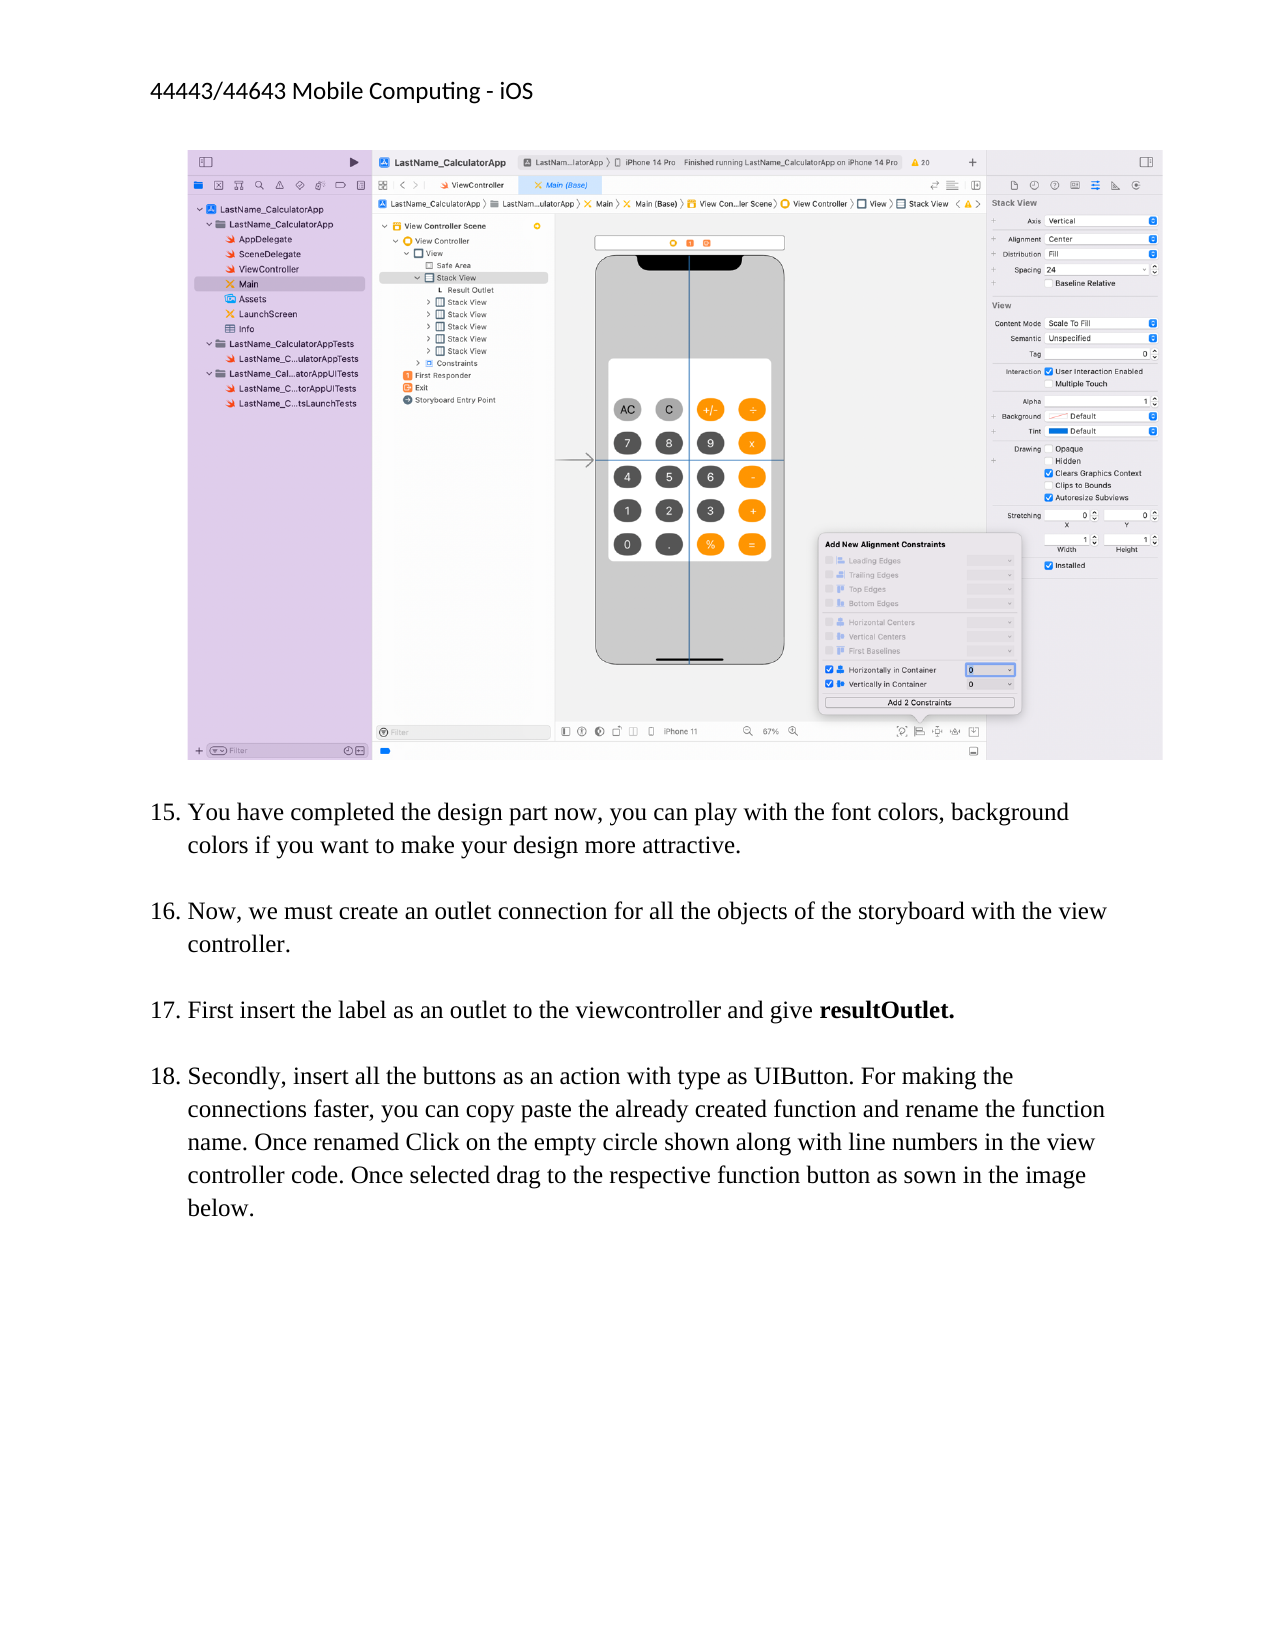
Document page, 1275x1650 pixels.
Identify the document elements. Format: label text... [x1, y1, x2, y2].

picture [187, 150, 1163, 760]
list Now, we must create an outlet connection for all the objects of the storyboard with the view controller. [150, 896, 1125, 958]
list Secondly, insert all the buttons as an action with type as UIButton. For making the connections faster, you can copy paste the already created function and rename the function name. Once renamed Click on the empty circle shown along with line numbers in the view controller code. Once selected drag to the respective function button as sown in the image below. [150, 1061, 1125, 1222]
list First insert the label as an outlet to the viewcontroller and give resultOutlet. [150, 995, 1125, 1024]
list You have completed the design part now, you can play with the font colors, background colors if you want to make your design more attractive. [150, 797, 1125, 859]
